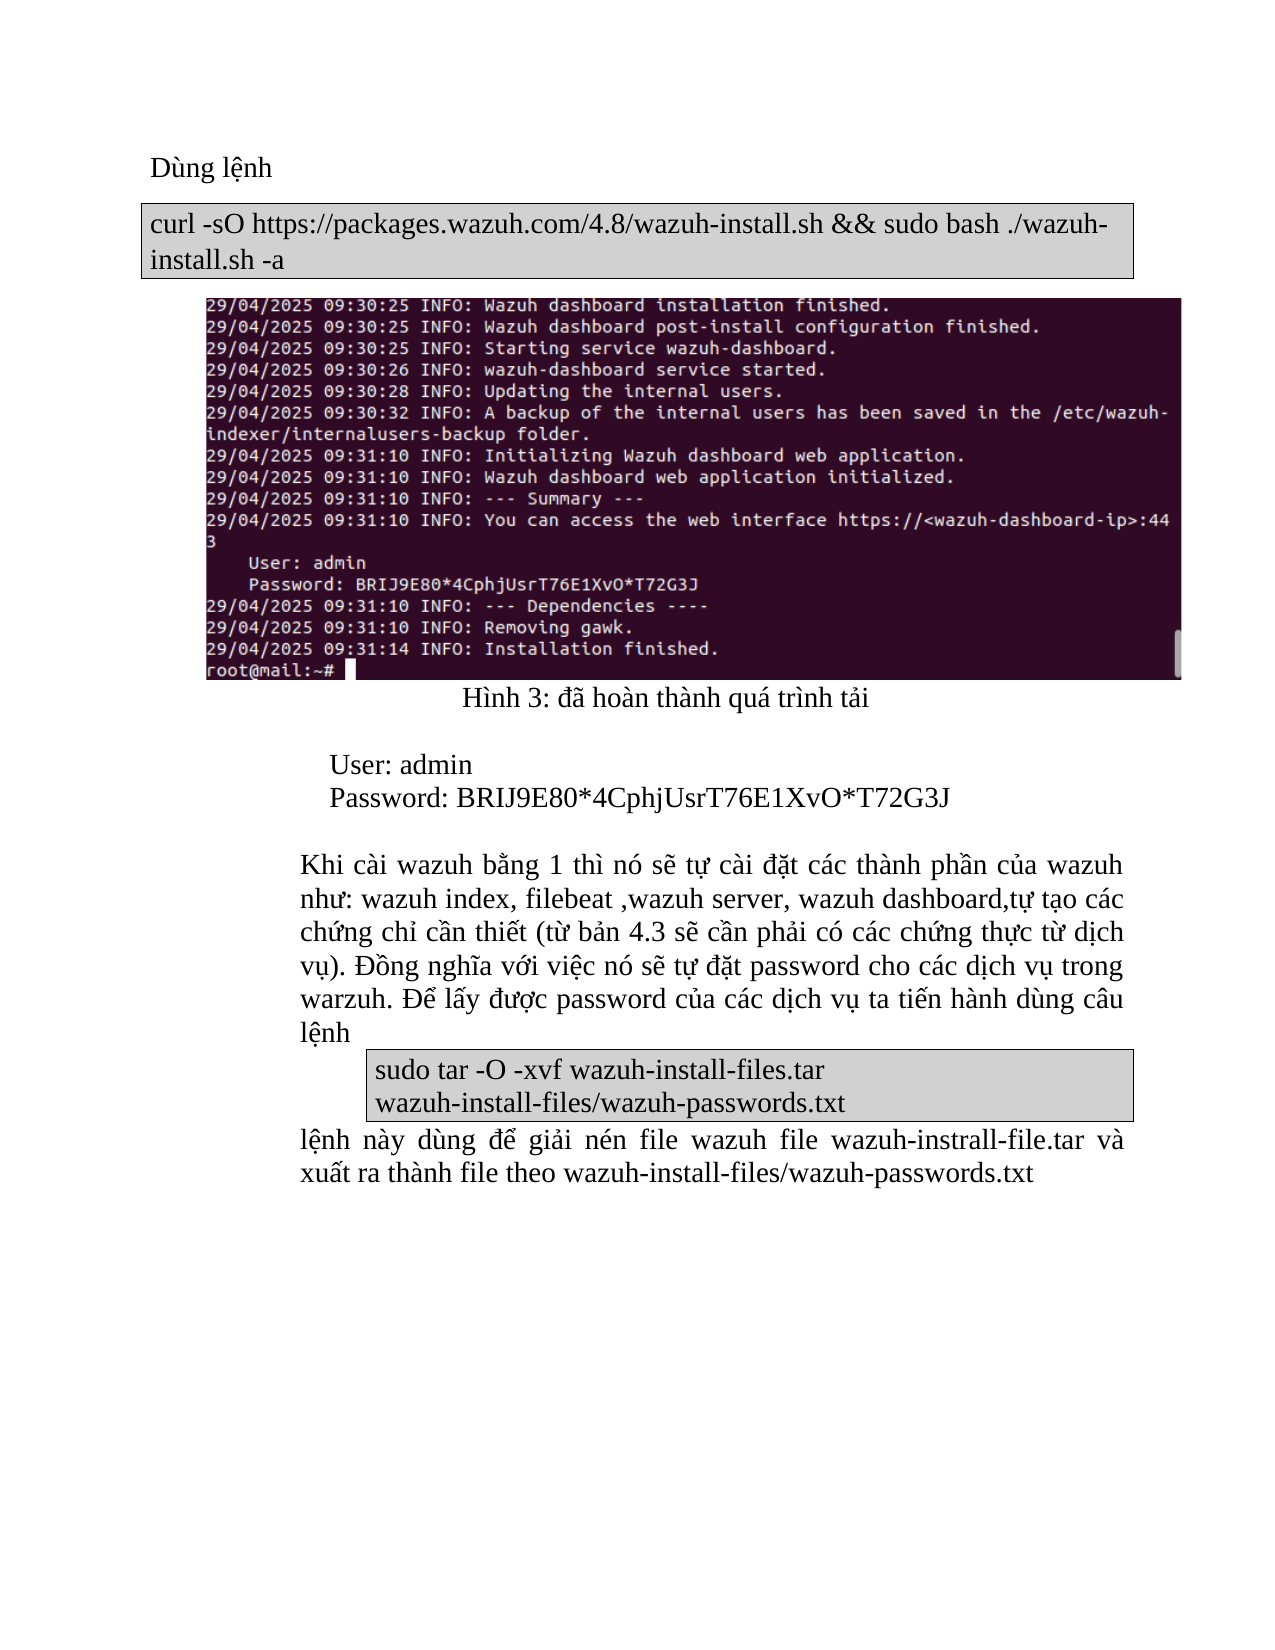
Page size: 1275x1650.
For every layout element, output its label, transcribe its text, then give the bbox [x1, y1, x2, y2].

text curl -sO https://packages.wazuh.com/4.8/wazuh-install.sh && sudo bash ./wazuh-install.sh -a [142, 204, 1133, 278]
text Khi cài wazuh bằng 1 thì nó sẽ tự cài đặt các thành phần của wazuh như: wazuh index, filebeat ,wazuh server, wazuh dashboard,tự tạo các chứng chỉ cần thiết (từ bản 4.3 sẽ cần phải có các chứng thực từ dịch vụ). Đồng nghĩa với việc nó sẽ tự đặt password cho các dịch vụ trong warzuh. Để lấy được password của các dịch vụ ta tiến hành dùng câu lệnh [300, 847, 1125, 1049]
text Dùng lệnh [150, 150, 1125, 183]
text User: admin [300, 747, 1125, 780]
text sudo tar -O -xvf wazuh-install-files.tar wazuh-install-files/wazuh-passwords.txt [367, 1050, 1133, 1121]
text Password: BRIJ9E80*4CphjUsrT76E1XvO*T72G3J [300, 780, 1125, 814]
text Hình 3: đã hoàn thành quá trình tải [206, 680, 1125, 713]
picture [206, 298, 1182, 680]
text lệnh này dùng để giải nén file wazuh file wazuh-instrall-file.tar và xuất ra thành file theo wazuh-install-files/wazuh-passwords.txt [300, 1122, 1125, 1189]
